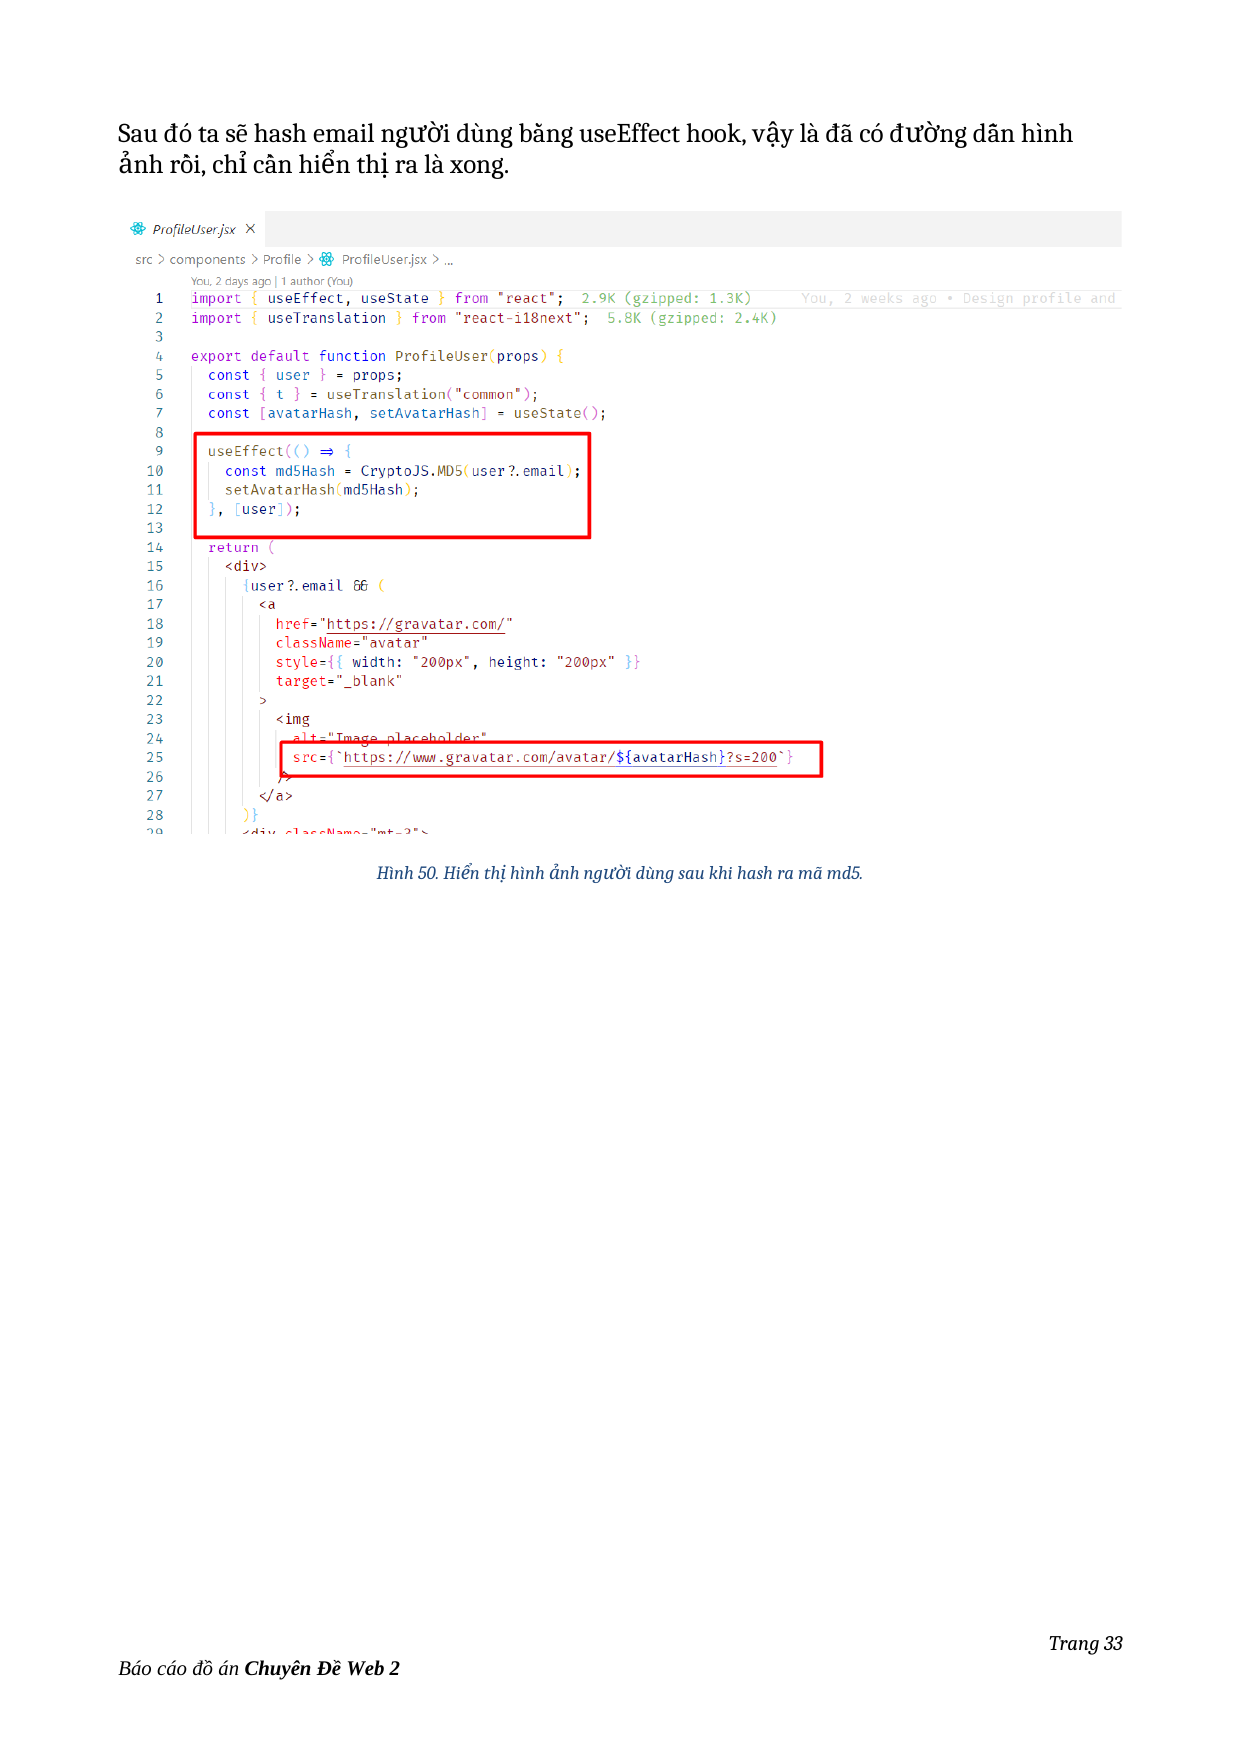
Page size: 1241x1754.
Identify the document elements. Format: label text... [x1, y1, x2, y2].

text Hình . Hiển thị hình ảnh người dùng sau khi hash ra mã md5. [118, 862, 1122, 884]
picture [118, 211, 1122, 834]
text Sau đó ta sẽ hash email người dùng bằng useEffect hook, vậy là đã có đường dẫn hình ảnh rồi, chỉ cần hiển thị ra là xong. [118, 118, 1122, 180]
